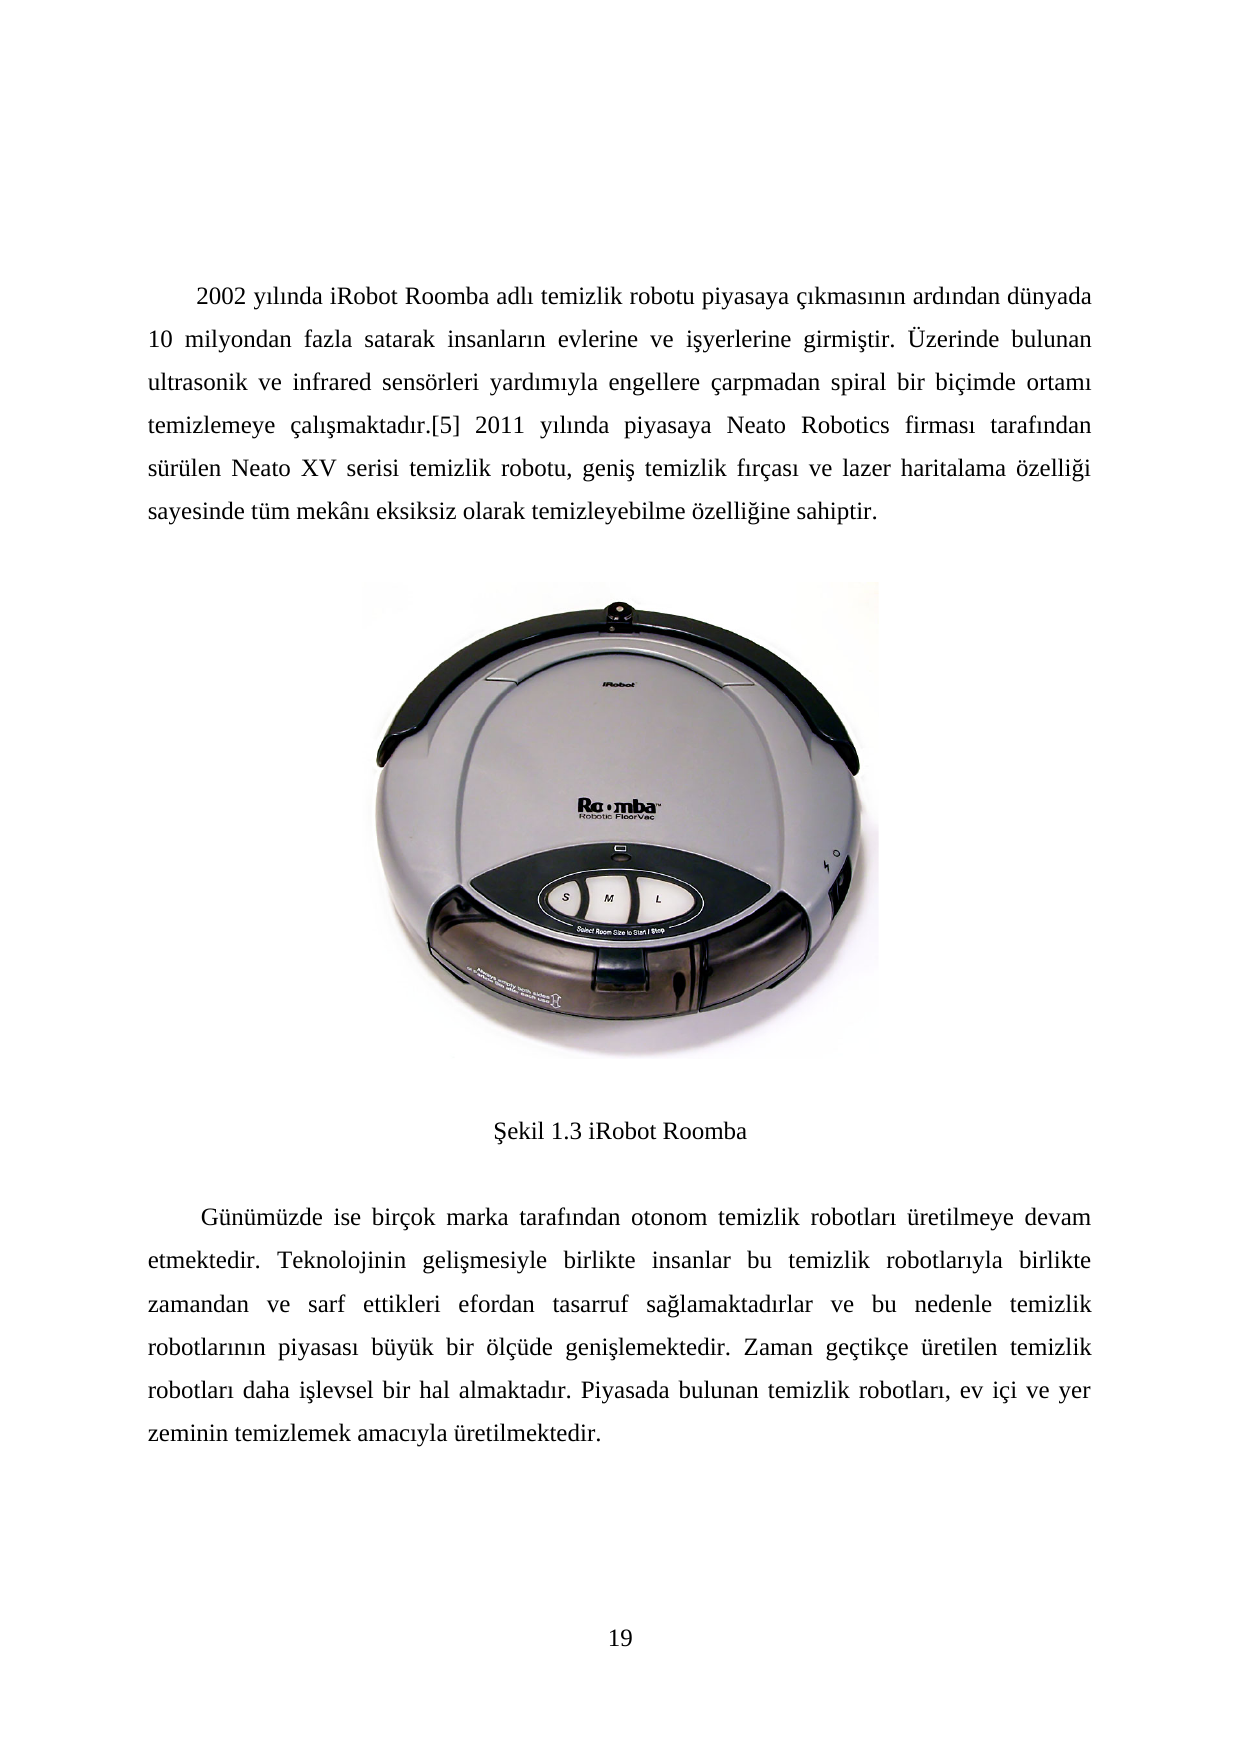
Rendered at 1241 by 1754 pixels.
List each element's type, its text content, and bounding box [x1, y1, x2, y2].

text Şekil 1.3 iRobot Roomba [148, 1116, 1093, 1145]
picture [361, 582, 879, 1059]
text 2002 yılında iRobot Roomba adlı temizlik robotu piyasaya çıkmasının ardından dünyada 10 milyondan fazla satarak insanların evlerine ve işyerlerine girmiştir. Üzerinde bulunan ultrasonik ve infrared sensörleri yardımıyla engellere çarpmadan spiral bir biçimde ortamı temizlemeye çalışmaktadır.[5] 2011 yılında piyasaya Neato Robotics firması tarafından sürülen Neato XV serisi temizlik robotu, geniş temizlik fırçası ve lazer haritalama özelliği sayesinde tüm mekânı eksiksiz olarak temizleyebilme özelliğine sahiptir. [148, 281, 1093, 525]
text Günümüzde ise birçok marka tarafından otonom temizlik robotları üretilmeye devam etmektedir. Teknolojinin gelişmesiyle birlikte insanlar bu temizlik robotlarıyla birlikte zamandan ve sarf ettikleri efordan tasarruf sağlamaktadırlar ve bu nedenle temizlik robotlarının piyasası büyük bir ölçüde genişlemektedir. Zaman geçtikçe üretilen temizlik robotları daha işlevsel bir hal almaktadır. Piyasada bulunan temizlik robotları, ev içi ve yer zeminin temizlemek amacıyla üretilmektedir. [148, 1202, 1093, 1447]
